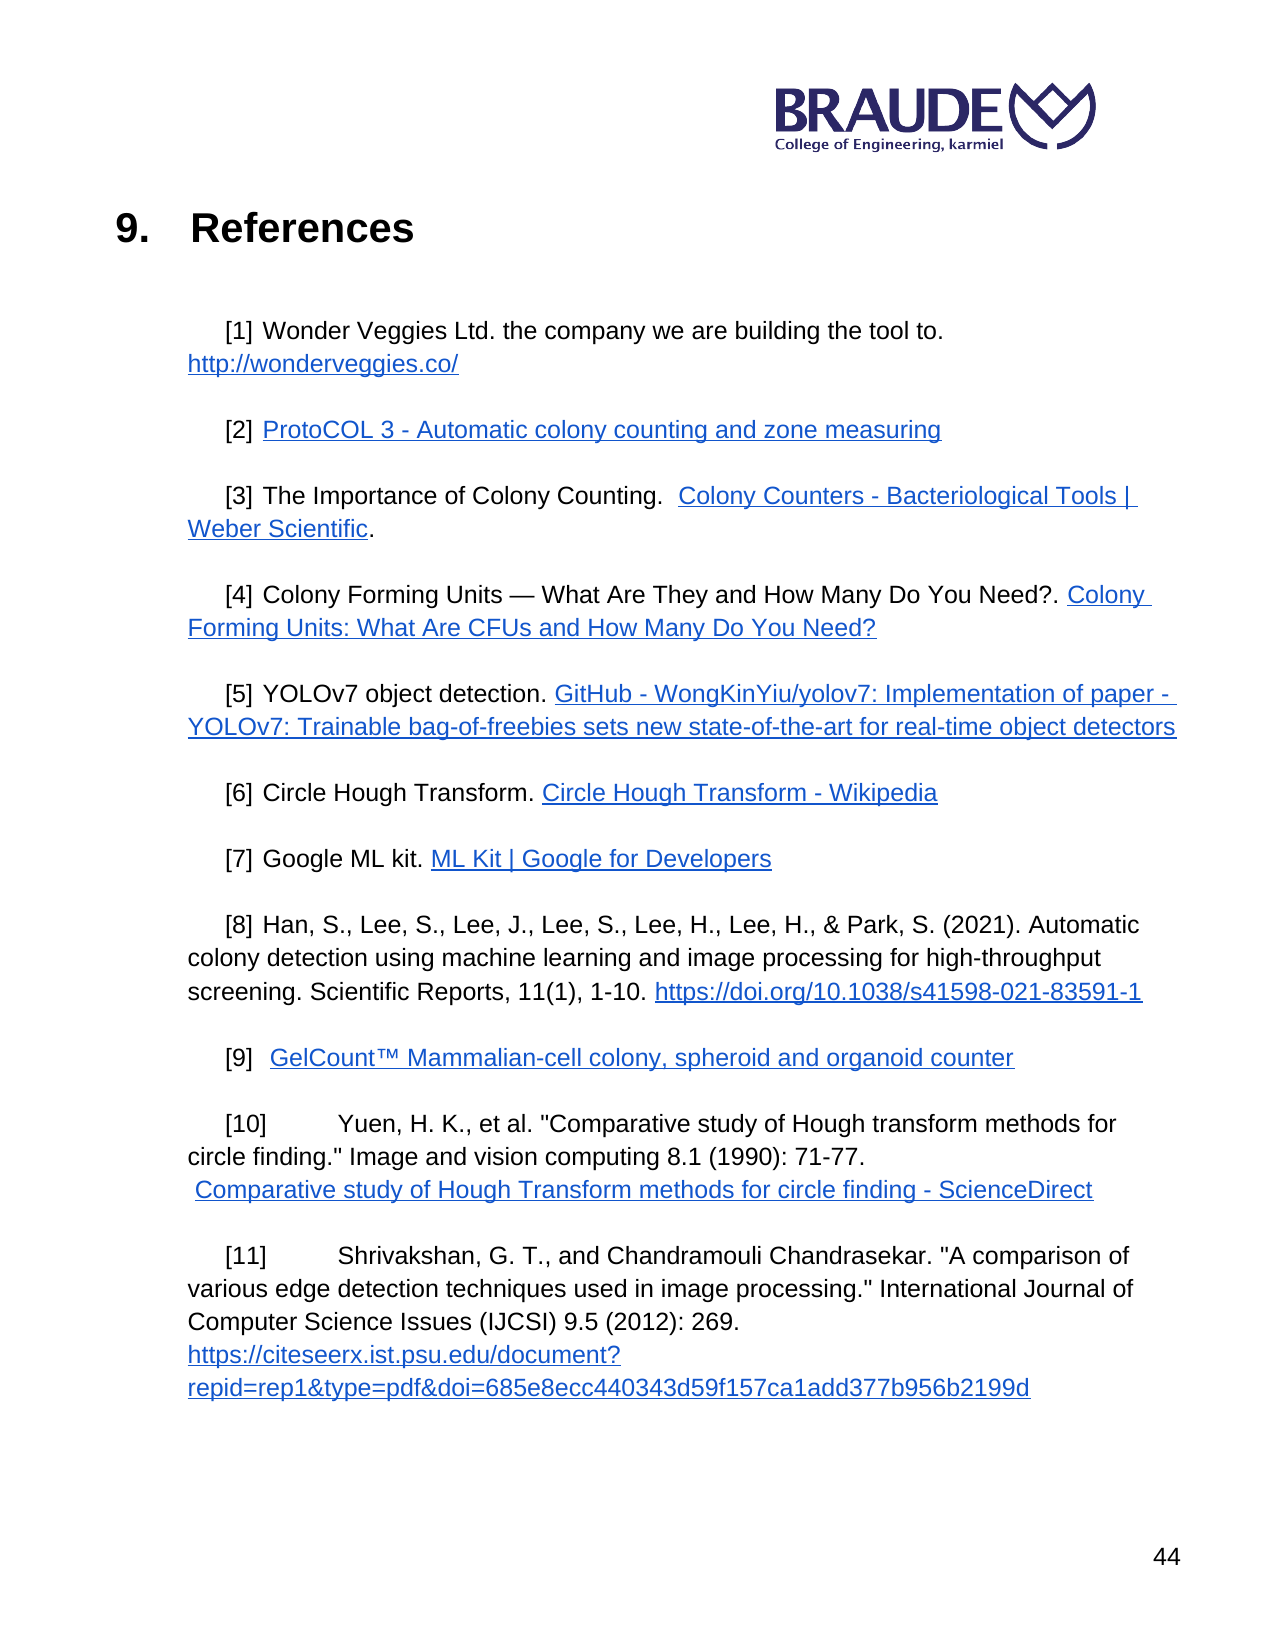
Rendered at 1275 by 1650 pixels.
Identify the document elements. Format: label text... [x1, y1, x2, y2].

list Yuen, H. K., et al. "Comparative study of Hough transform methods for circle finding." Image and vision computing 8.1 (1990): 71-77. Comparative study of Hough Transform methods for circle finding - ScienceDirect [187, 1108, 1181, 1203]
list YOLOv7 object detection. GitHub - WongKinYiu/yolov7: Implementation of paper - YOLOv7: Trainable bag-of-freebies sets new state-of-the-art for real-time object detectors [187, 679, 1181, 741]
picture [757, 75, 1106, 157]
subtitle References [150, 203, 1181, 251]
list Circle Hough Transform. Circle Hough Transform - Wikipedia [187, 778, 1181, 807]
list Google ML kit. ML Kit | Google for Developers [187, 844, 1181, 873]
list Colony Forming Units — What Are They and How Many Do You Need?. Colony Forming Units: What Are CFUs and How Many Do You Need? [187, 580, 1181, 642]
list Wonder Veggies Ltd. the company we are building the tool to. http://wonderveggies.co/ [187, 316, 1181, 378]
list Han, S., Lee, S., Lee, J., Lee, S., Lee, H., Lee, H., & Park, S. (2021). Automatic colony detection using machine learning and image processing for high-throughput screening. Scientific Reports, 11(1), 1-10. https://doi.org/10.1038/s41598-021-83591-1 [187, 910, 1181, 1005]
list GelCount™ Mammalian-cell colony, spheroid and organoid counter [187, 1042, 1181, 1104]
list Shrivakshan, G. T., and Chandramouli Chandrasekar. "A comparison of various edge detection techniques used in image processing." International Journal of Computer Science Issues (IJCSI) 9.5 (2012): 269. https://citeseerx.ist.psu.edu/document?repid=rep1&type=pdf&doi=685e8ecc440343d59f157ca1add377b956b2199d [187, 1241, 1181, 1401]
list ProtoCOL 3 - Automatic colony counting and zone measuring [187, 415, 1181, 444]
list The Importance of Colony Counting. Colony Counters - Bacteriological Tools | Weber Scientific. [187, 481, 1181, 543]
